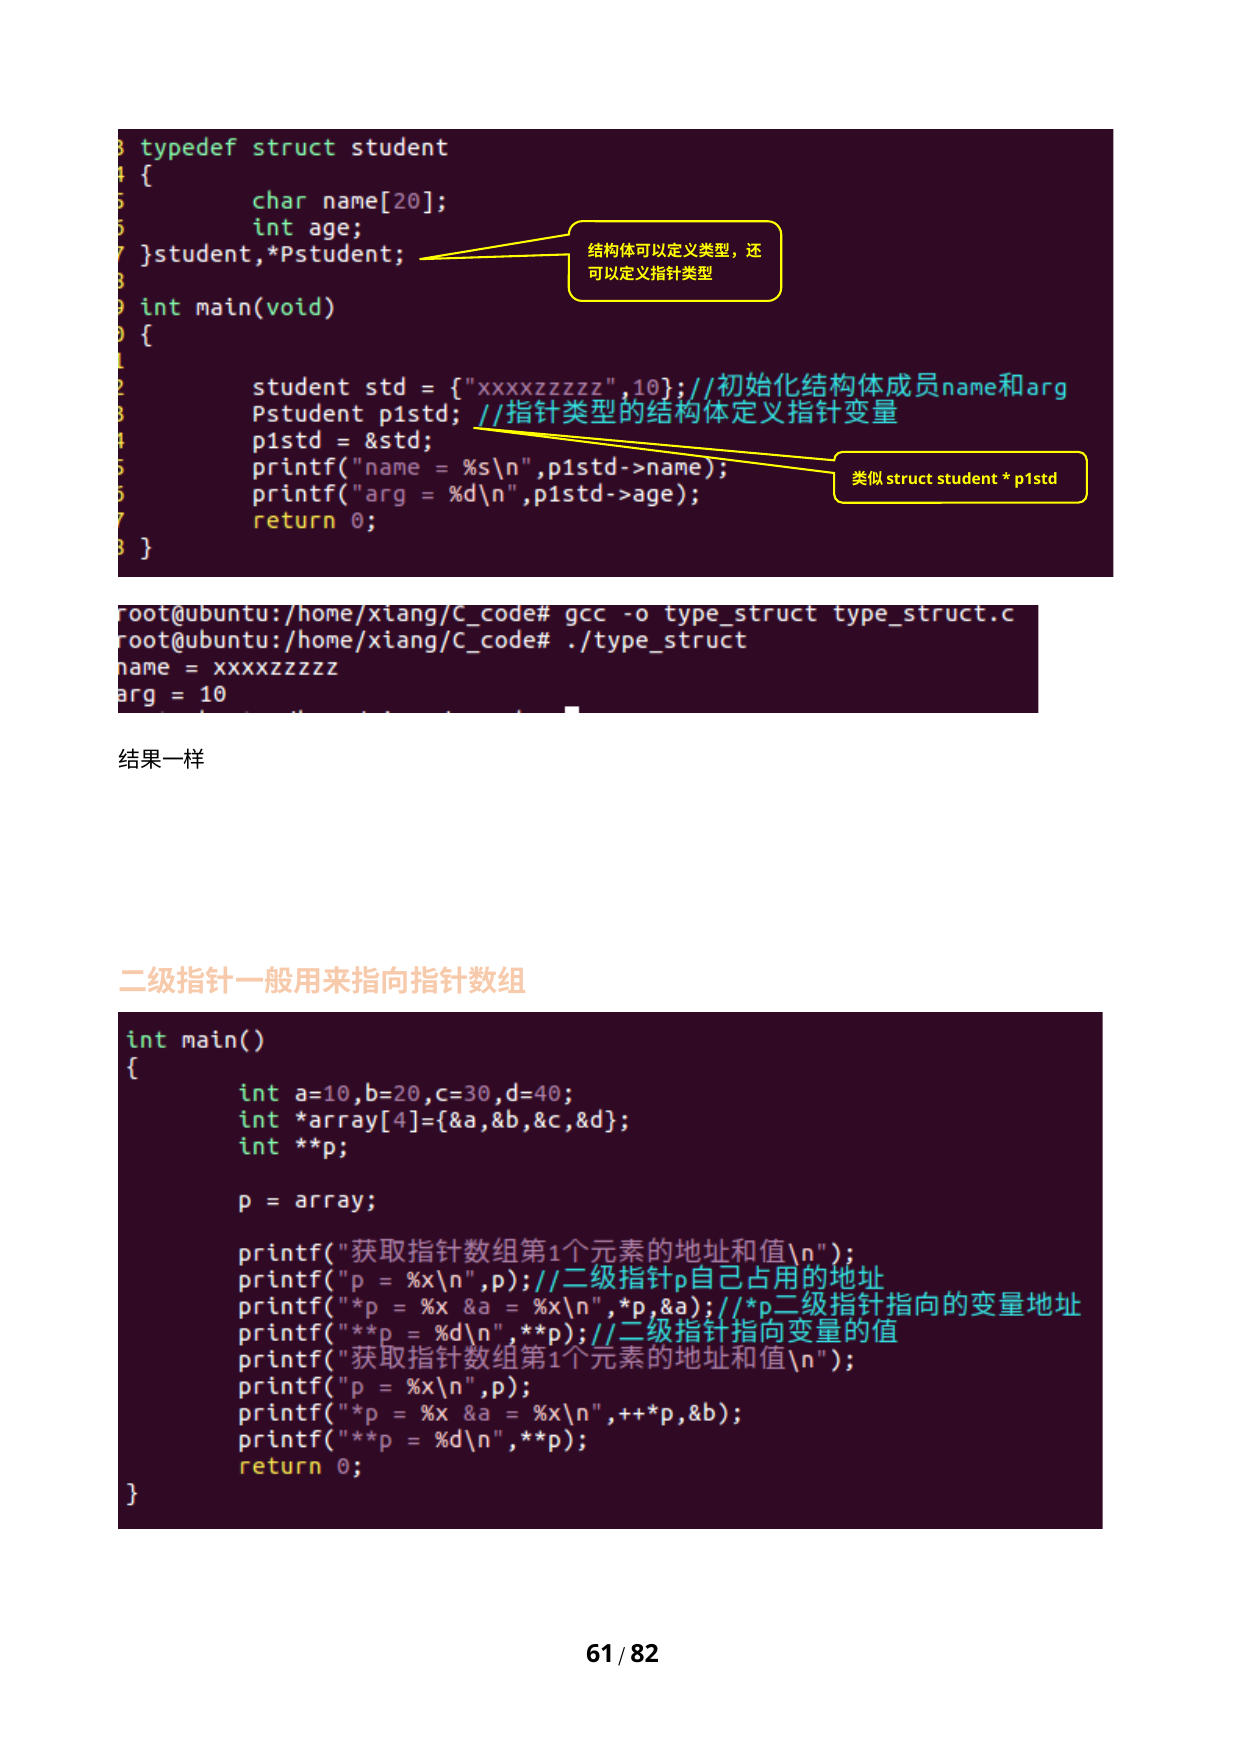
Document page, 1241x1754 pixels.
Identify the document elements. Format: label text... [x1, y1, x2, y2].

picture [118, 605, 1039, 713]
picture [118, 1012, 1103, 1529]
picture [118, 129, 1114, 577]
text 二级指针一般用来指向指针数组 [118, 944, 1122, 1012]
text 结果一样 [118, 741, 1122, 775]
